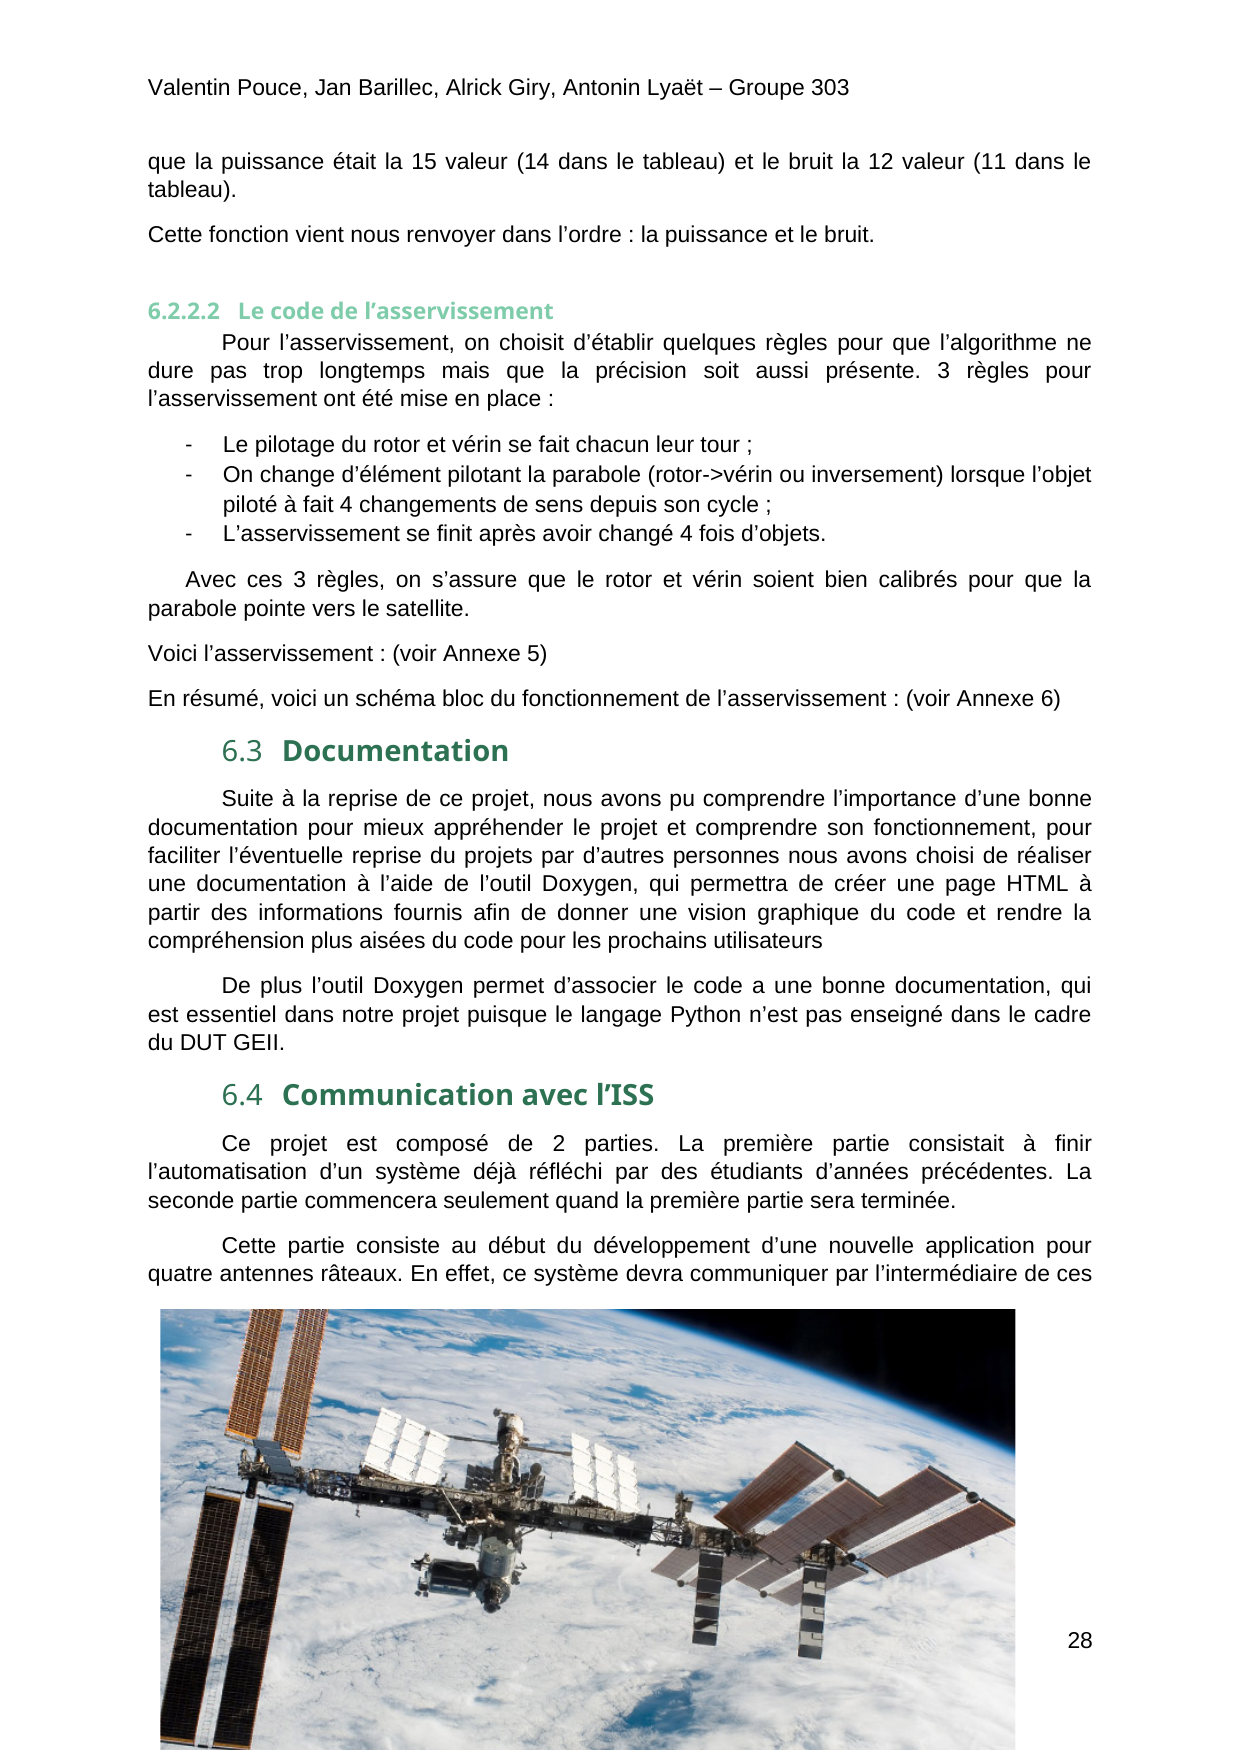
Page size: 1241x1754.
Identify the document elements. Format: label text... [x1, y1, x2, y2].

text Pour l’asservissement, on choisit d’établir quelques règles pour que l’algorithme ne dure pas trop longtemps mais que la précision soit aussi présente. 3 règles pour l’asservissement ont été mise en place : [148, 328, 1093, 412]
text Voici l’asservissement : (voir Annexe 5) [148, 639, 1093, 666]
text De plus l’outil Doxygen permet d’associer le code a une bonne documentation, qui est essentiel dans notre projet puisque le langage Python n’est pas enseigné dans le cadre du DUT GEII. [148, 972, 1093, 1056]
list On change d’élément pilotant la parabole (rotor->vérin ou inversement) lorsque l’objet piloté à fait 4 changements de sens depuis son cycle ; [185, 461, 1093, 517]
text Ce projet est composé de 2 parties. La première partie consistait à finir l’automatisation d’un système déjà réfléchi par des étudiants d’années précédentes. La seconde partie commencera seulement quand la première partie sera terminée. [148, 1130, 1093, 1213]
picture [160, 1309, 1016, 1750]
text Avec ces 3 règles, on s’assure que le rotor et vérin soient bien calibrés pour que la parabole pointe vers le satellite. [148, 566, 1093, 621]
subtitle Communication avec l’ISS [221, 1074, 1093, 1114]
subtitle Le code de l’asservissement [148, 295, 1093, 326]
text Cette fonction vient nous renvoyer dans l’ordre : la puissance et le bruit. [148, 221, 1093, 247]
subtitle Documentation [221, 730, 1093, 769]
list L’asservissement se finit après avoir changé 4 fois d’objets. [185, 519, 1093, 547]
text Suite à la reprise de ce projet, nous avons pu comprendre l’importance d’une bonne documentation pour mieux appréhender le projet et comprendre son fonctionnement, pour faciliter l’éventuelle reprise du projets par d’autres personnes nous avons choisi de réaliser une documentation à l’aide de l’outil Doxygen, qui permettra de créer une page HTML à partir des informations fournis afin de donner une vision graphique du code et rendre la compréhension plus aisées du code pour les prochains utilisateurs [148, 785, 1093, 954]
text En résumé, voici un schéma bloc du fonctionnement de l’asservissement : (voir Annexe 6) [148, 685, 1093, 711]
list Le pilotage du rotor et vérin se fait chacun leur tour ; [185, 430, 1093, 458]
